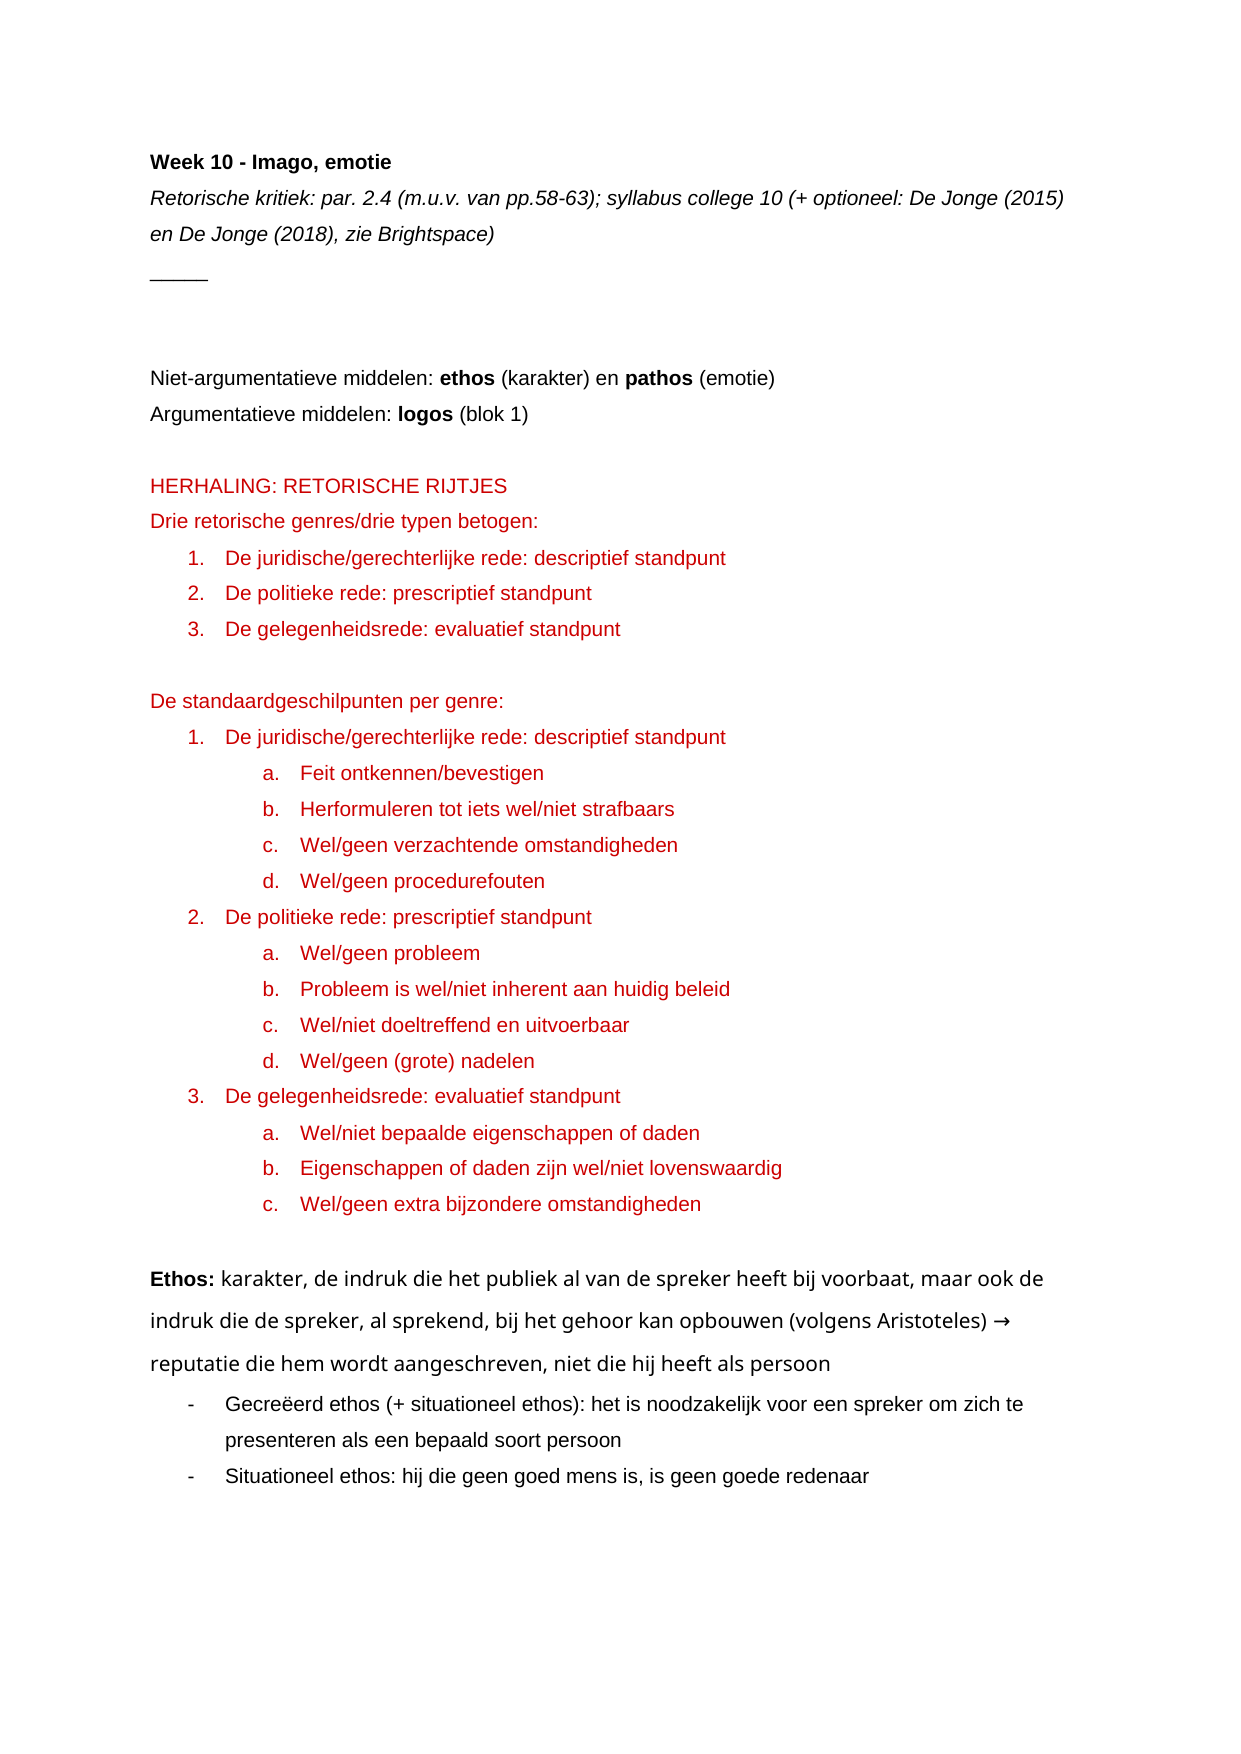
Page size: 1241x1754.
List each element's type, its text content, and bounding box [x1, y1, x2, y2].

list De juridische/gerechterlijke rede: descriptief standpunt [187, 725, 1090, 749]
list Wel/geen verzachtende omstandigheden [262, 833, 1090, 857]
text De standaardgeschilpunten per genre: [150, 689, 1090, 713]
text Retorische kritiek: par. 2.4 (m.u.v. van pp.58-63); syllabus college 10 (+ optioneel: De Jonge (2015) en De Jonge (2018), zie Brightspace) [150, 186, 1090, 246]
text Ethos: karakter, de indruk die het publiek al van de spreker heeft bij voorbaat, maar ook de indruk die de spreker, al sprekend, bij het gehoor kan opbouwen (volgens Aristoteles) → reputatie die hem wordt aangeschreven, niet die hij heeft als persoon [150, 1264, 1090, 1378]
list Wel/niet bepaalde eigenschappen of daden [262, 1120, 1090, 1144]
list Herformuleren tot iets wel/niet strafbaars [262, 797, 1090, 821]
text Argumentatieve middelen: logos (blok 1) [150, 402, 1090, 426]
list Wel/geen procedurefouten [262, 869, 1090, 893]
list De gelegenheidsrede: evaluatief standpunt [187, 1084, 1090, 1108]
text Drie retorische genres/drie typen betogen: [150, 509, 1090, 533]
list Probleem is wel/niet inherent aan huidig beleid [262, 977, 1090, 1001]
list Wel/geen extra bijzondere omstandigheden [262, 1192, 1090, 1216]
list Gecreëerd ethos (+ situationeel ethos): het is noodzakelijk voor een spreker om zich te presenteren als een bepaald soort persoon [187, 1392, 1090, 1452]
list Eigenschappen of daden zijn wel/niet lovenswaardig [262, 1156, 1090, 1180]
list De politieke rede: prescriptief standpunt [187, 905, 1090, 929]
list Wel/geen probleem [262, 941, 1090, 964]
text _____ [150, 258, 1090, 282]
list Situationeel ethos: hij die geen goed mens is, is geen goede redenaar [187, 1464, 1090, 1488]
list Wel/niet doeltreffend en uitvoerbaar [262, 1012, 1090, 1036]
text Week 10 - Imago, emotie [150, 150, 1090, 174]
list De politieke rede: prescriptief standpunt [187, 581, 1090, 605]
text HERHALING: RETORISCHE RIJTJES [150, 473, 1090, 497]
list Wel/geen (grote) nadelen [262, 1048, 1090, 1072]
list De gelegenheidsrede: evaluatief standpunt [187, 617, 1090, 641]
list De juridische/gerechterlijke rede: descriptief standpunt [187, 545, 1090, 569]
text Niet-argumentatieve middelen: ethos (karakter) en pathos (emotie) [150, 366, 1090, 389]
list Feit ontkennen/bevestigen [262, 761, 1090, 785]
